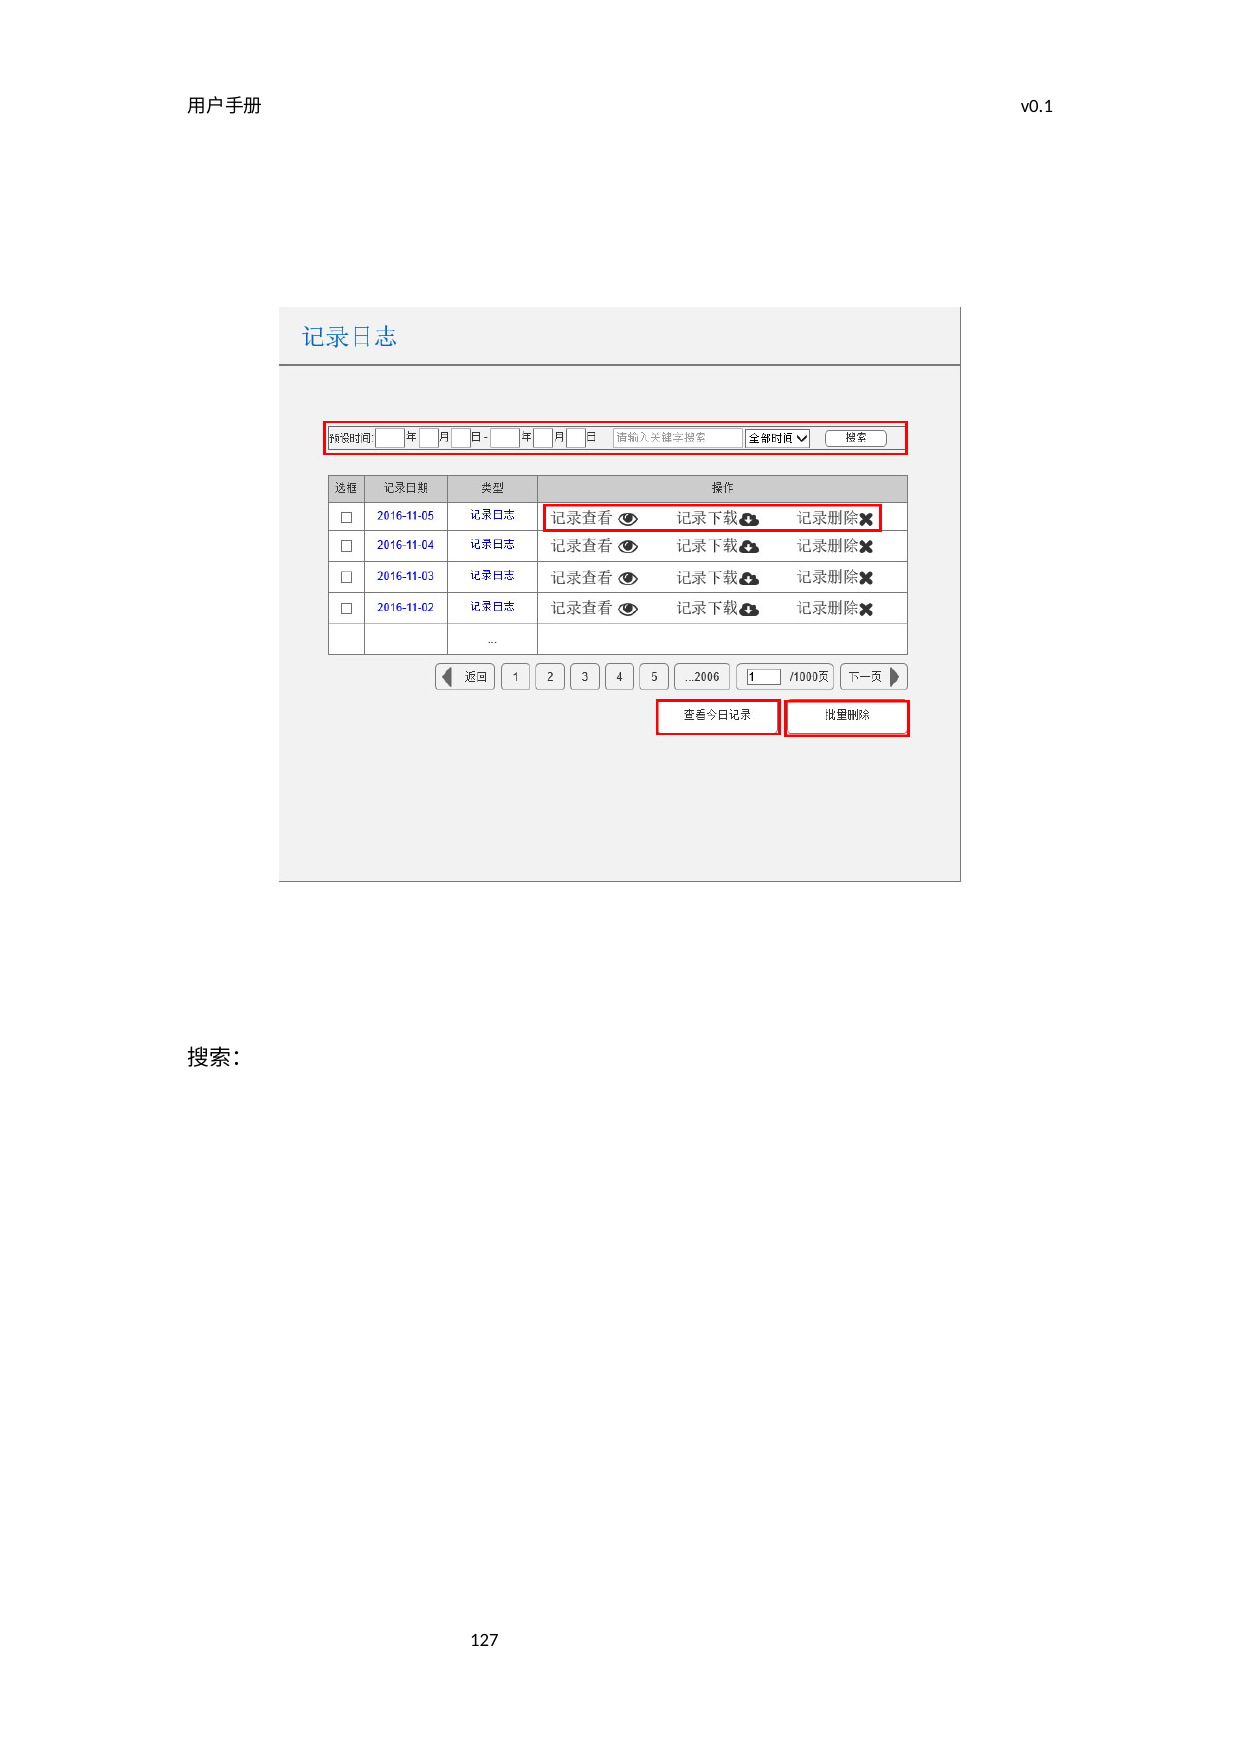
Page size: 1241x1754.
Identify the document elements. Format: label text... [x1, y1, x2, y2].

picture [187, 162, 1053, 1028]
text 搜索： [187, 1039, 1053, 1072]
